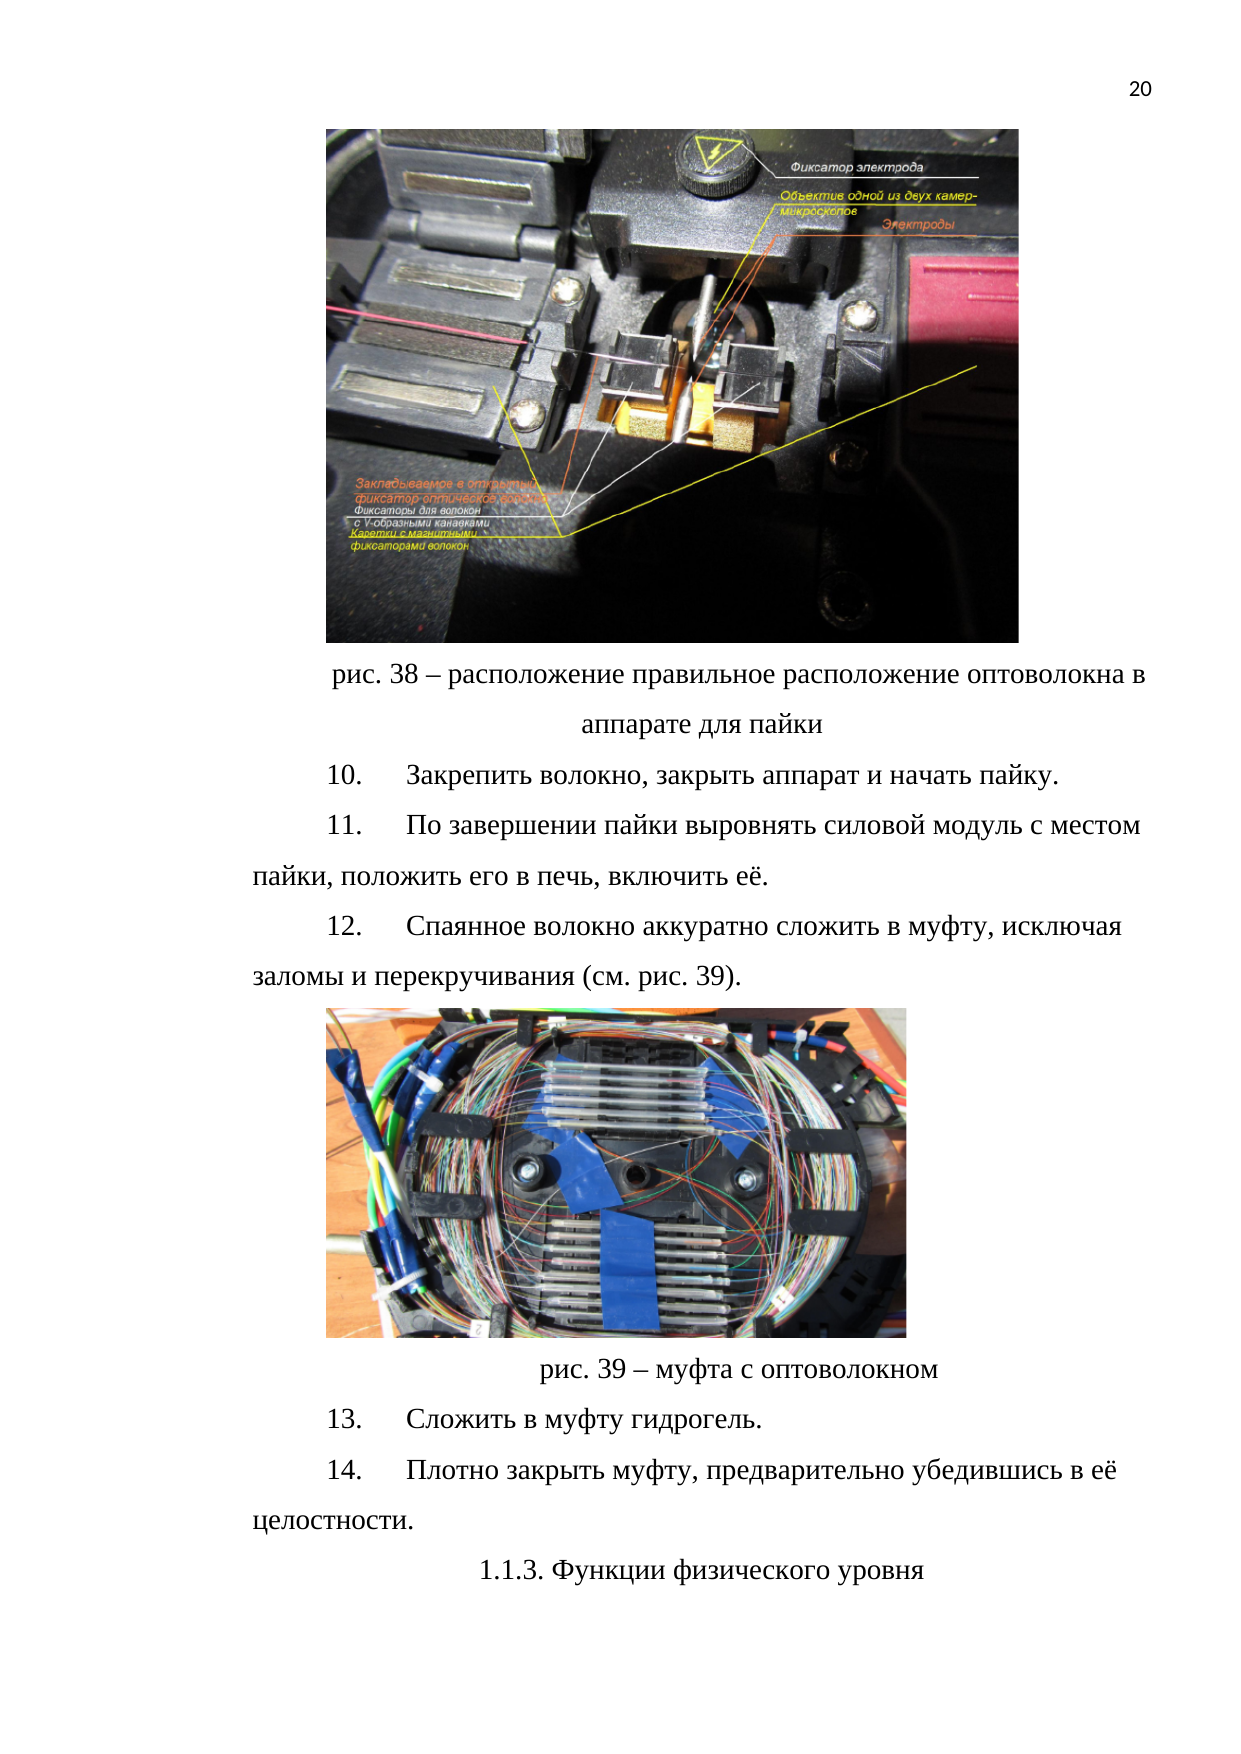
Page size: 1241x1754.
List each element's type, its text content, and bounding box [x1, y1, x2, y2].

list рис. 39 – муфта с оптоволокном [252, 1351, 1152, 1385]
picture [326, 1008, 907, 1338]
picture [326, 129, 1019, 643]
list По завершении пайки выровнять силовой модуль с местом пайки, положить его в печь, включить её. [252, 807, 1152, 891]
list Закрепить волокно, закрыть аппарат и начать пайку. [252, 757, 1152, 791]
list Сложить в муфту гидрогель. [252, 1401, 1152, 1435]
list Спаянное волокно аккуратно сложить в муфту, исключая заломы и перекручивания (см. рис. 39). [252, 908, 1152, 992]
list Плотно закрыть муфту, предварительно убедившись в её целостности. [252, 1452, 1152, 1536]
text 1.1.3. Функции физического уровня [177, 1552, 1152, 1586]
list рис. 38 – расположение правильное расположение оптоволокна в аппарате для пайки [252, 656, 1152, 740]
